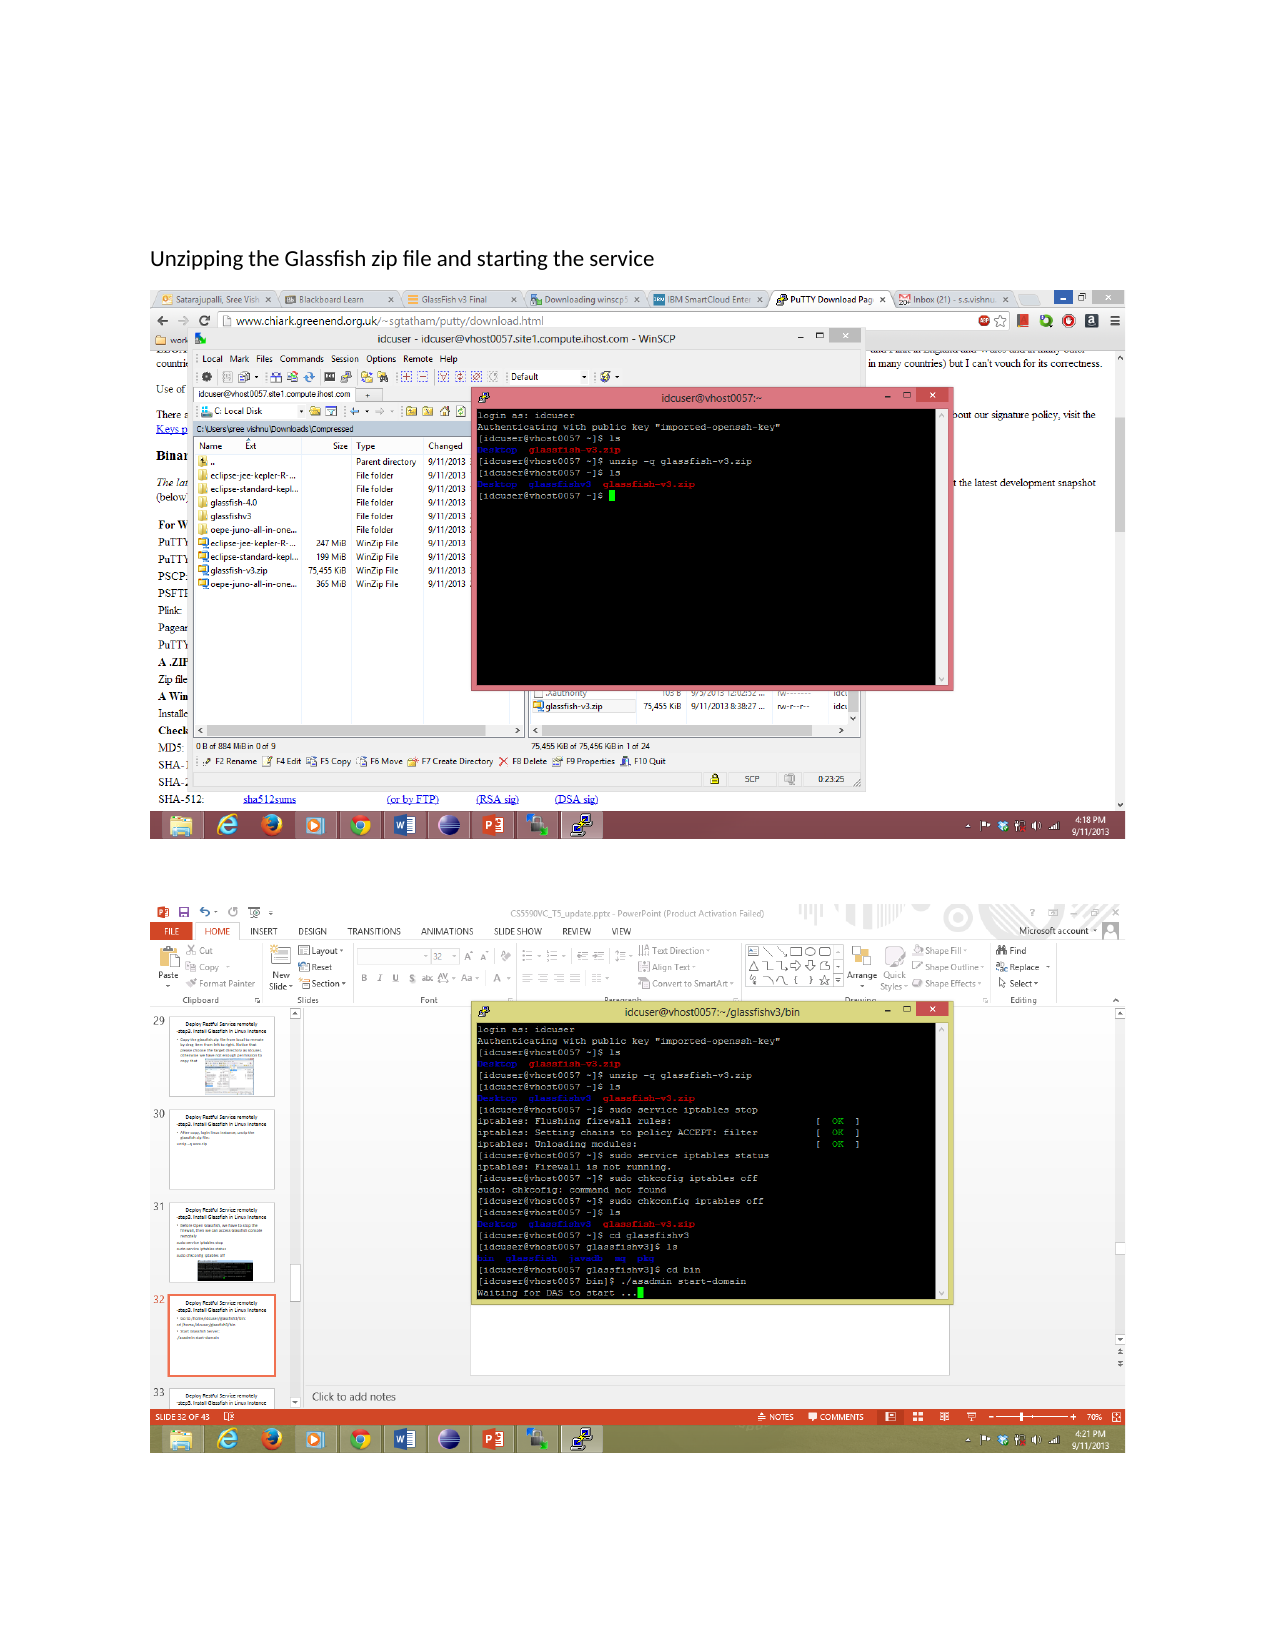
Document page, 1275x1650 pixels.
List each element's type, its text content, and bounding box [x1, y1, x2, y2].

picture [150, 290, 1125, 839]
picture [150, 904, 1125, 1453]
text Unzipping the Glassfish zip file and starting the service [150, 244, 1125, 272]
